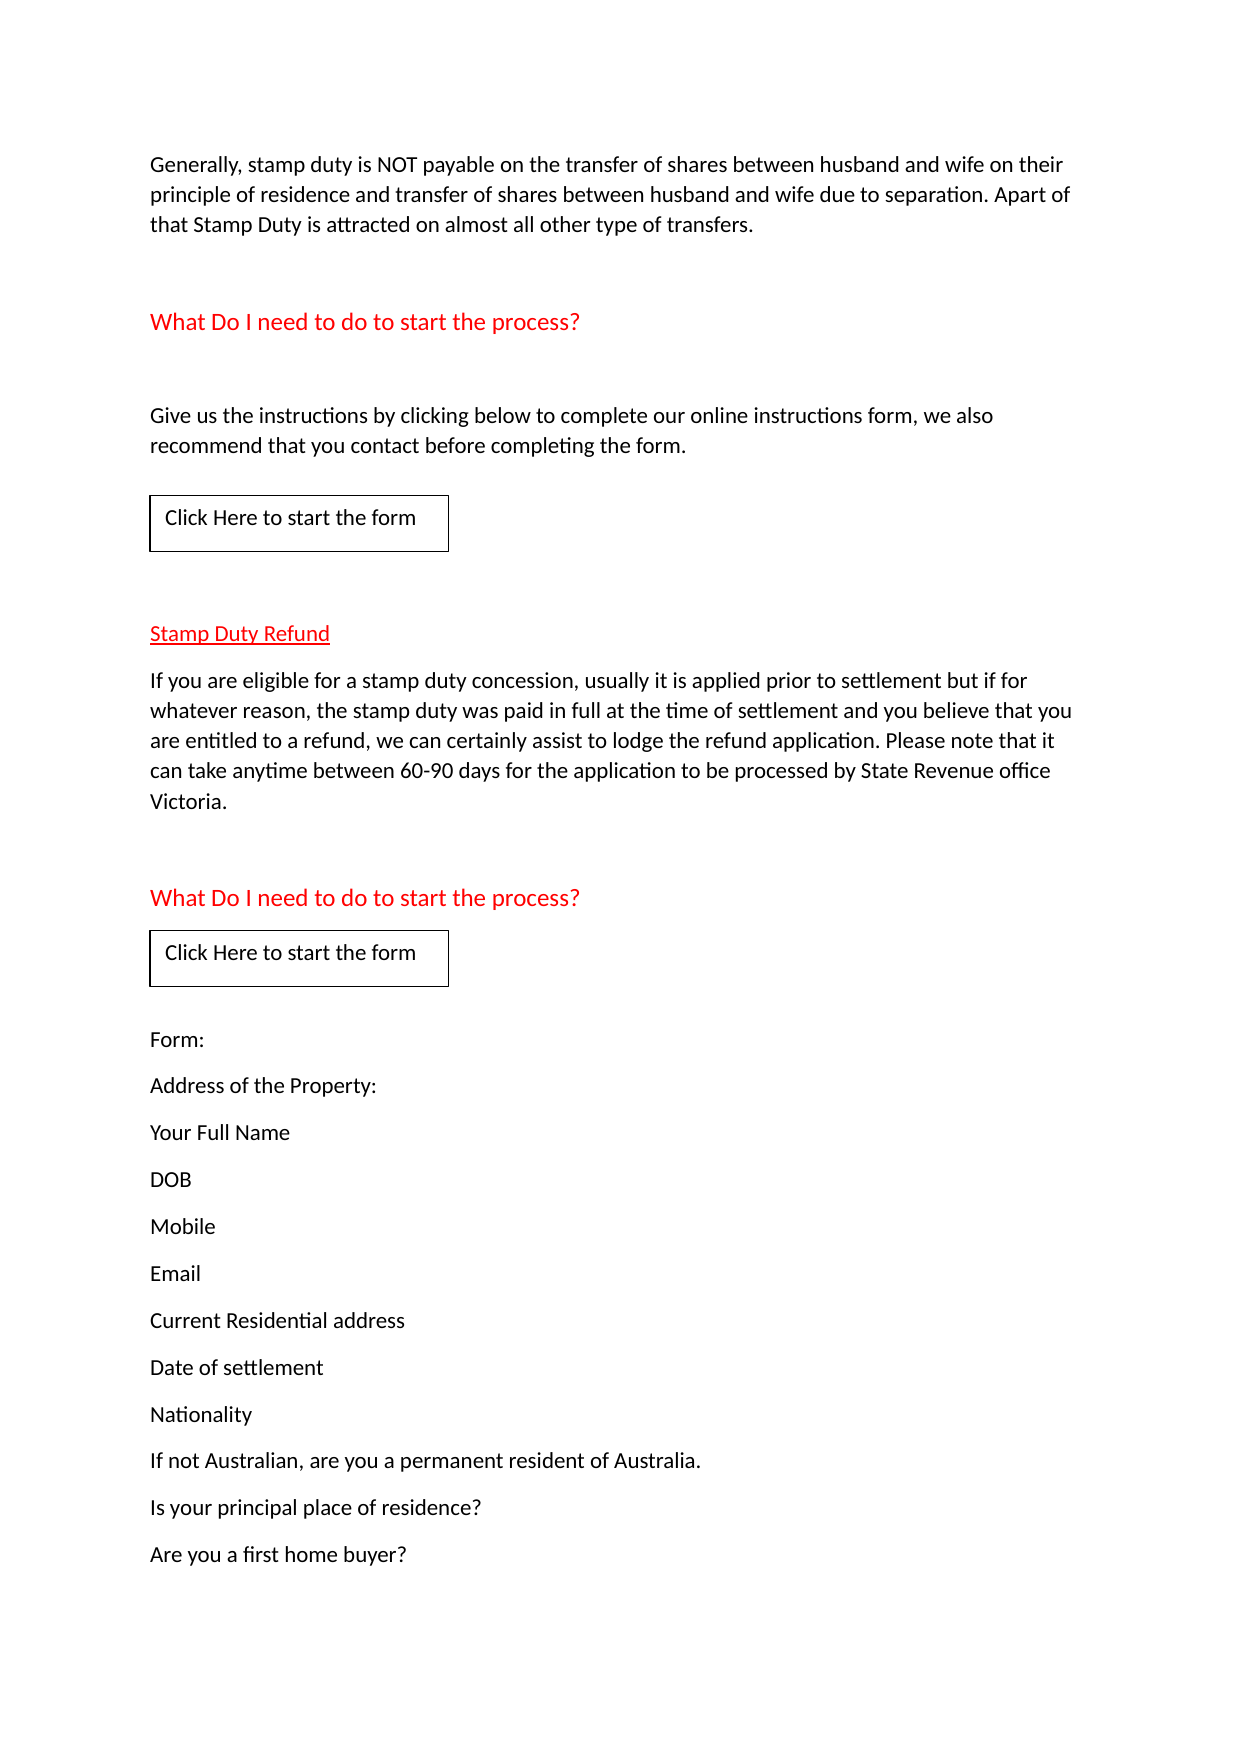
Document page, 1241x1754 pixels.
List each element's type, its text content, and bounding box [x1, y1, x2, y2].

text DOB [150, 1165, 1090, 1193]
text Email [150, 1259, 1090, 1287]
text Give us the instructions by clicking below to complete our online instructions form, we also recommend that you contact before completing the form. [150, 401, 1090, 460]
text What Do I need to do to start the process? [150, 882, 1090, 913]
text Are you a first home buyer? [150, 1540, 1090, 1568]
text If not Australian, are you a permanent resident of Australia. [150, 1447, 1090, 1475]
text What Do I need to do to start the process? [150, 306, 1090, 336]
text Generally, stamp duty is NOT payable on the transfer of shares between husband and wife on their principle of residence and transfer of shares between husband and wife due to separation. Apart of that Stamp Duty is attracted on almost all other type of transfers. [150, 150, 1090, 238]
text Date of settlement [150, 1353, 1090, 1381]
text Form: [150, 1025, 1090, 1053]
text Current Residential address [150, 1306, 1090, 1334]
text Address of the Property: [150, 1072, 1090, 1100]
text If you are eligible for a stamp duty concession, usually it is applied prior to settlement but if for whatever reason, the stamp duty was paid in full at the time of settlement and you believe that you are entitled to a refund, we can certainly assist to lodge the refund application. Please note that it can take anytime between 60-90 days for the application to be processed by State Revenue office Victoria. [150, 666, 1090, 815]
text Nationality [150, 1400, 1090, 1428]
text Is your principal place of residence? [150, 1493, 1090, 1522]
text Stamp Duty Refund [150, 619, 1090, 647]
text Mobile [150, 1212, 1090, 1240]
text Your Full Name [150, 1118, 1090, 1147]
